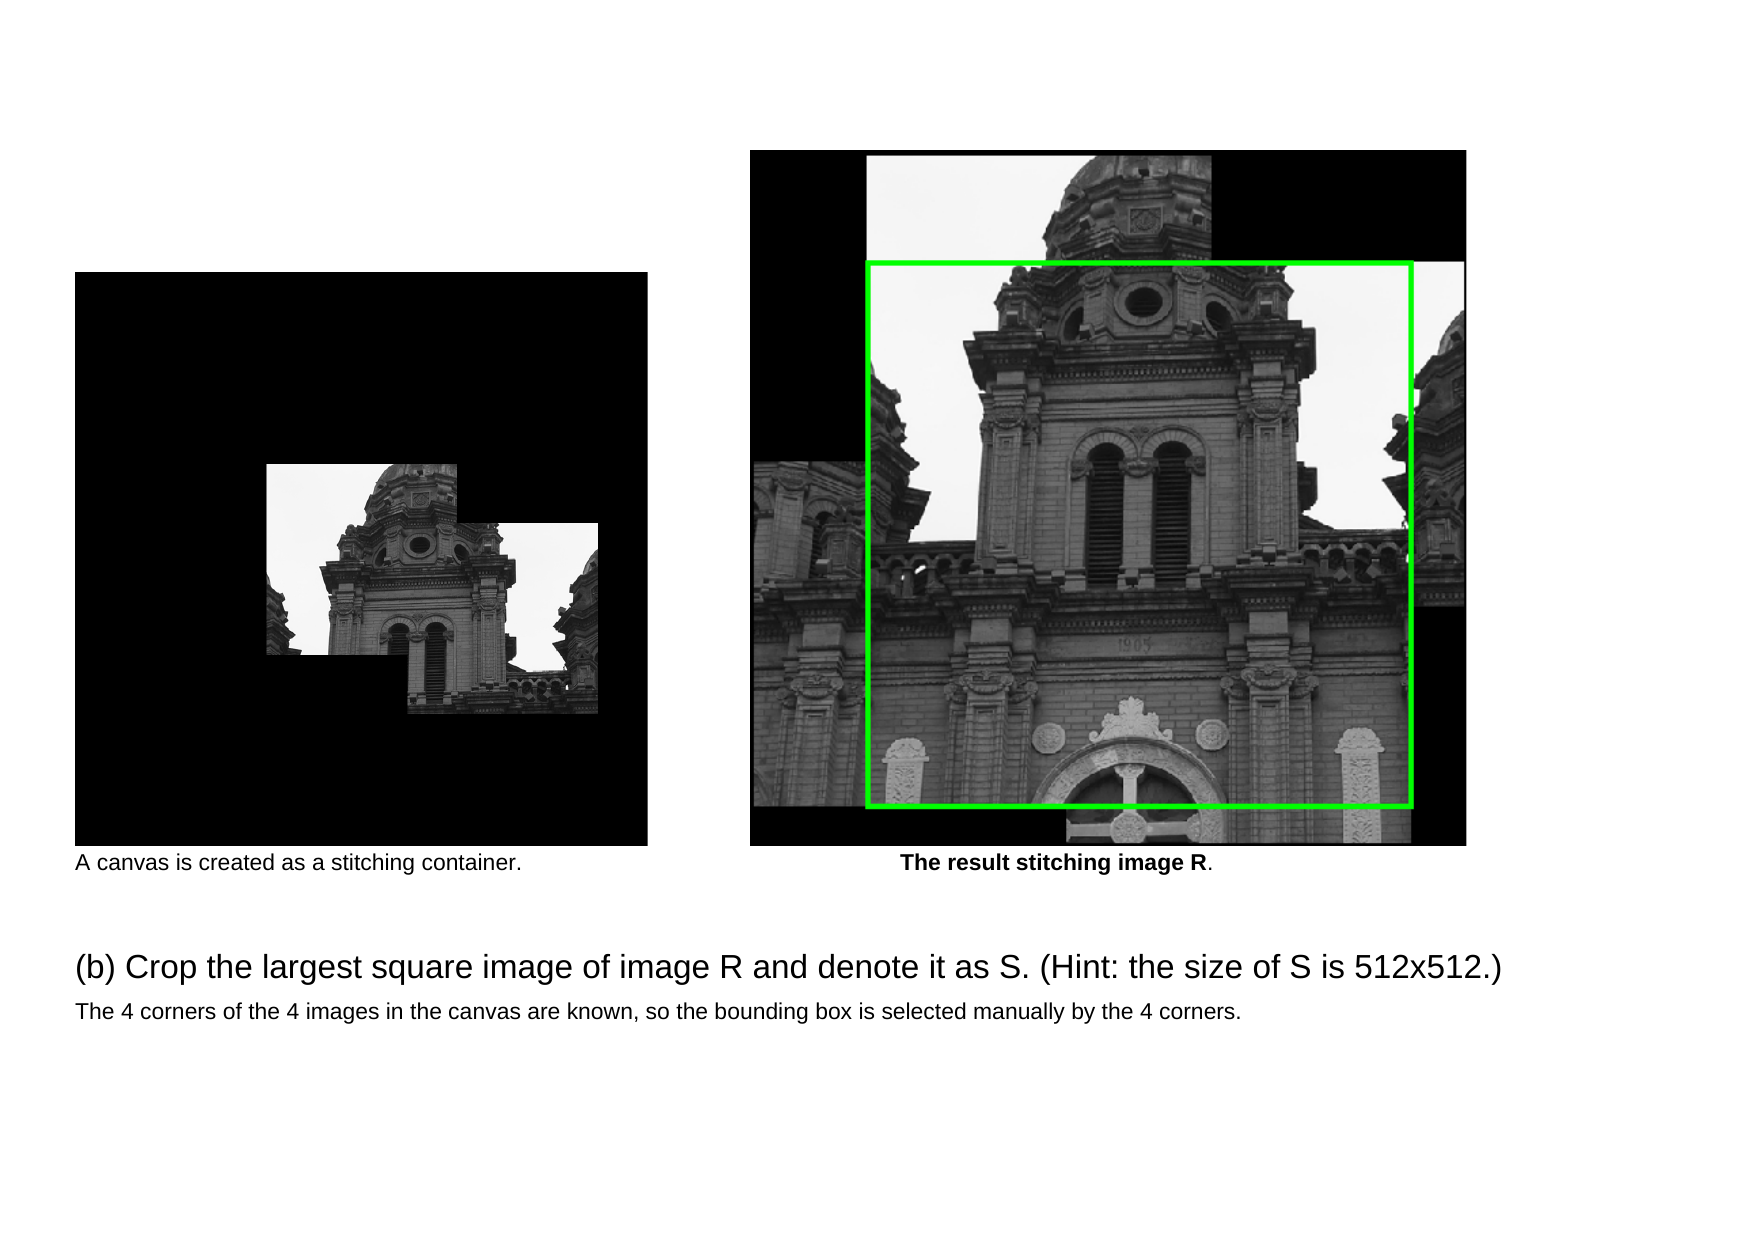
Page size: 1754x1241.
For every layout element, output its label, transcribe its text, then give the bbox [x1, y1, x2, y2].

picture [750, 150, 1467, 846]
text The 4 corners of the 4 images in the canvas are known, so the bounding box is selected manually by the 4 corners. [75, 998, 1668, 1024]
text A canvas is created as a stitching container. The result stitching image R. [75, 849, 1668, 875]
subtitle (b) Crop the largest square image of image R and denote it as S. (Hint: the size of S is 512x512.) [75, 947, 1668, 985]
picture [75, 272, 648, 846]
